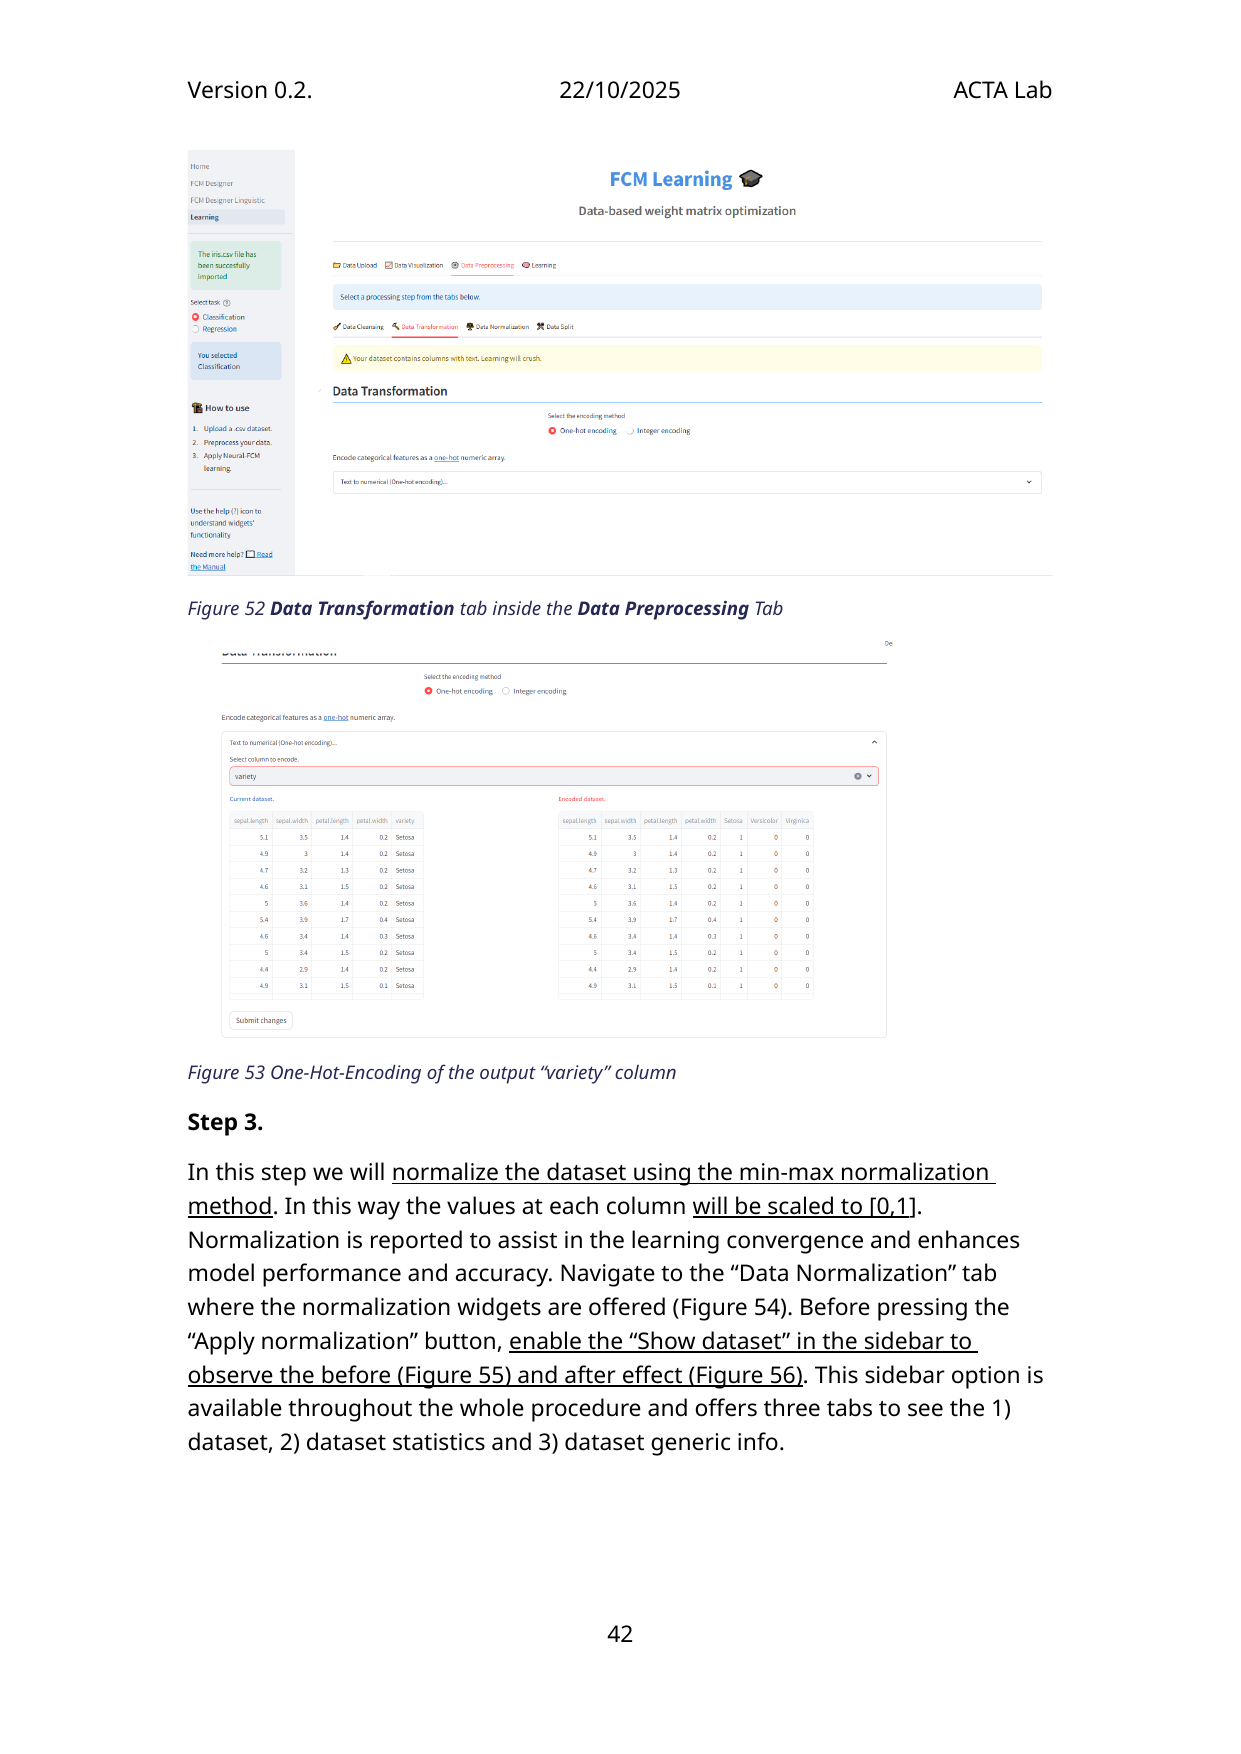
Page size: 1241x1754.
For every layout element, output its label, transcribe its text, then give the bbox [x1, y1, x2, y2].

text Step 3. [187, 1106, 1053, 1137]
picture [187, 150, 1053, 576]
picture [187, 641, 893, 1041]
text Figure 52 Data Transformation tab inside the Data Preprocessing Tab [187, 595, 1053, 621]
text Figure 53 One-Hot-Encoding of the output “variety” column [187, 1059, 1053, 1085]
text In this step we will normalize the dataset using the min-max normalization method. In this way the values at each column will be scaled to [0,1]. Normalization is reported to assist in the learning convergence and enhances model performance and accuracy. Navigate to the “Data Normalization” tab where the normalization widgets are offered (Figure 54). Before pressing the “Apply normalization” button, enable the “Show dataset” in the sidebar to observe the before (Figure 55) and after effect (Figure 56). This sidebar option is available throughout the whole procedure and offers three tabs to see the 1) dataset, 2) dataset statistics and 3) dataset generic info. [187, 1156, 1053, 1457]
